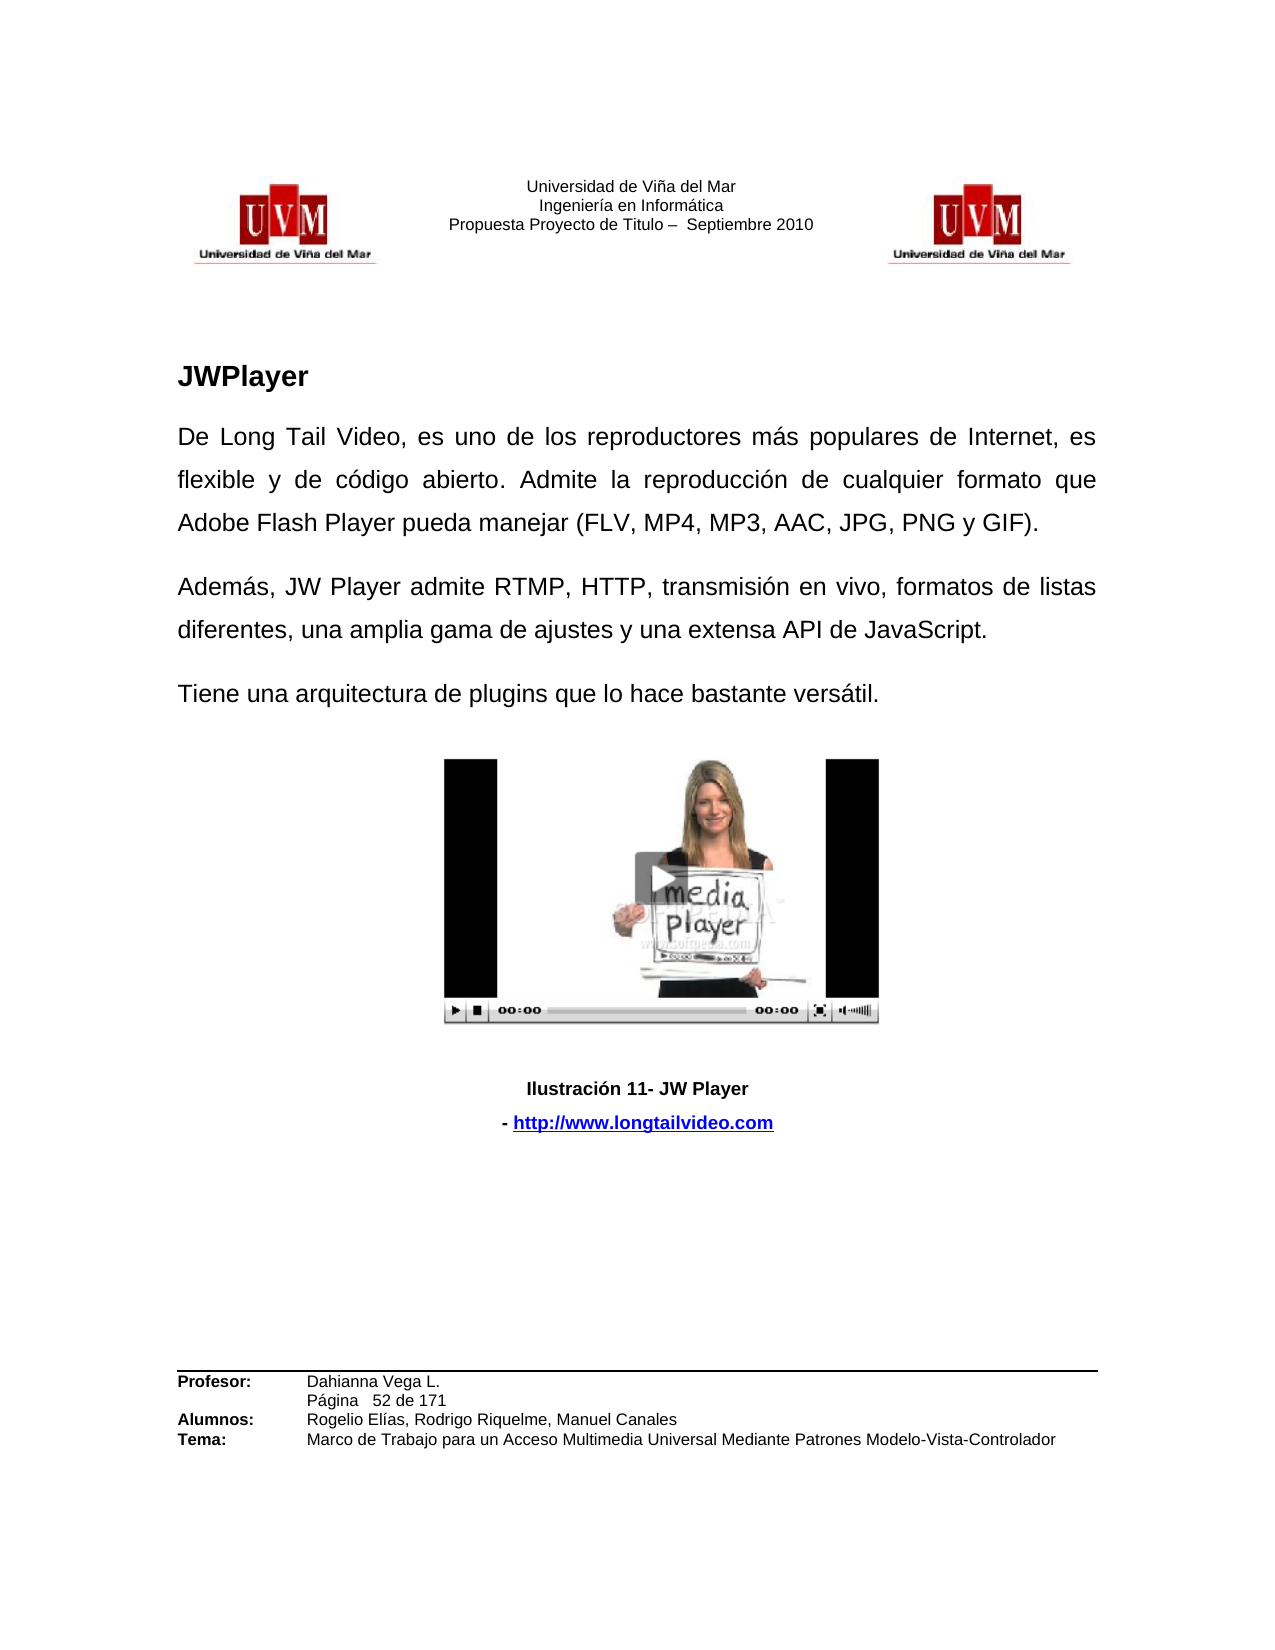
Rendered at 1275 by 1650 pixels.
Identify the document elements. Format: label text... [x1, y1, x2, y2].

text Ilustración 11- JW Player [177, 1078, 1098, 1099]
text Además, JW Player admite RTMP, HTTP, transmisión en vivo, formatos de listas diferentes, una amplia gama de ajustes y una extensa API de JavaScript. [177, 572, 1098, 644]
text - http://www.longtailvideo.com [177, 1112, 1098, 1133]
text De Long Tail Video, es uno de los reproductores más populares de Internet, es flexible y de código abierto. Admite la reproducción de cualquier formato que Adobe Flash Player pueda manejar (FLV, MP4, MP3, AAC, JPG, PNG y GIF). [177, 422, 1098, 537]
text Tiene una arquitectura de plugins que lo hace bastante versátil. [177, 679, 1098, 708]
subtitle JWPlayer [177, 359, 1098, 392]
picture [177, 176, 390, 267]
picture [871, 176, 1084, 267]
picture [439, 742, 887, 1051]
